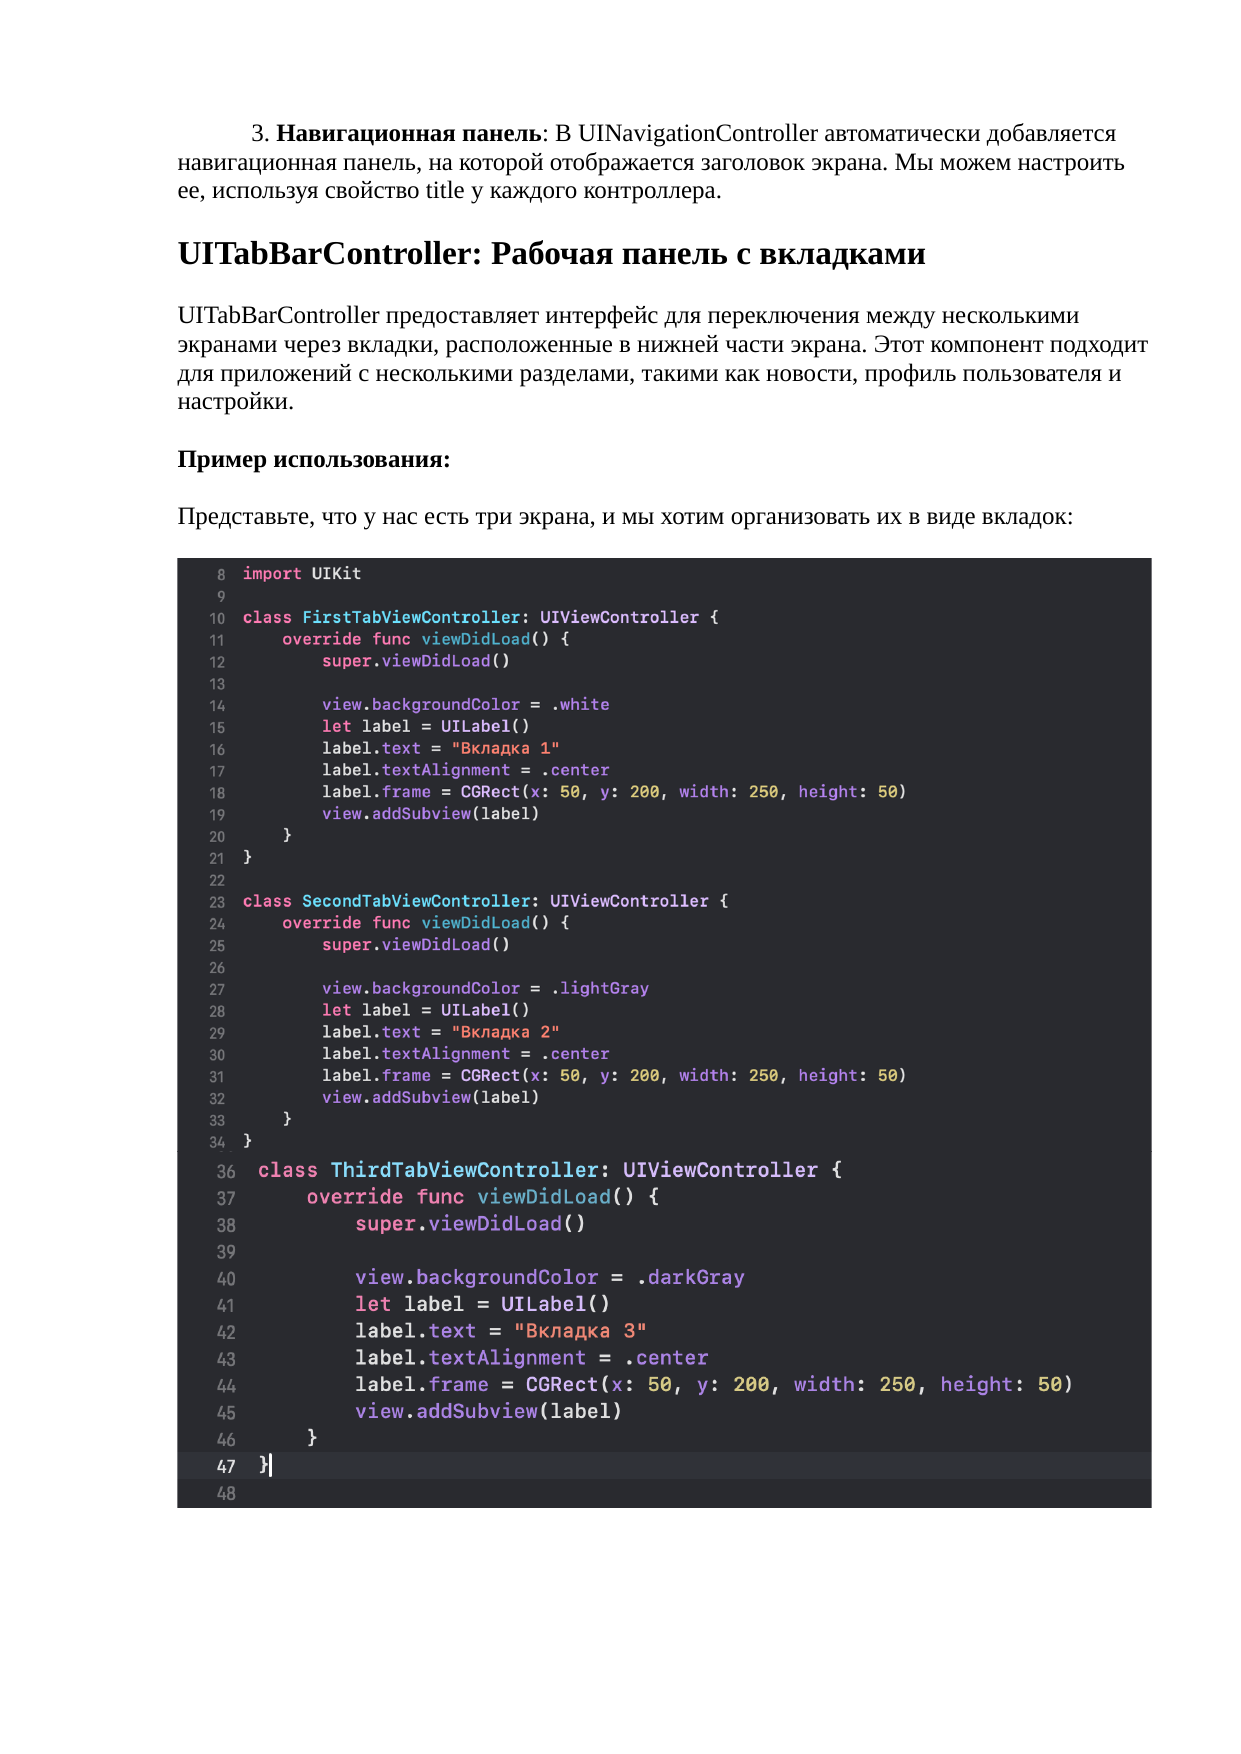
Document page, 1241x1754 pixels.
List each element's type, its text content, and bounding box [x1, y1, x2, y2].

text Пример использования: [177, 444, 1152, 473]
picture [177, 558, 1152, 1508]
text UITabBarController предоставляет интерфейс для переключения между несколькими экранами через вкладки, расположенные в нижней части экрана. Этот компонент подходит для приложений с несколькими разделами, такими как новости, профиль пользователя и настройки. [177, 300, 1152, 415]
text UITabBarController: Рабочая панель с вкладками [177, 233, 1152, 271]
text 3. Навигационная панель: В UINavigationController автоматически добавляется навигационная панель, на которой отображается заголовок экрана. Мы можем настроить ее, используя свойство title у каждого контроллера. [177, 118, 1152, 204]
text Представьте, что у нас есть три экрана, и мы хотим организовать их в виде вкладок: [177, 501, 1152, 530]
